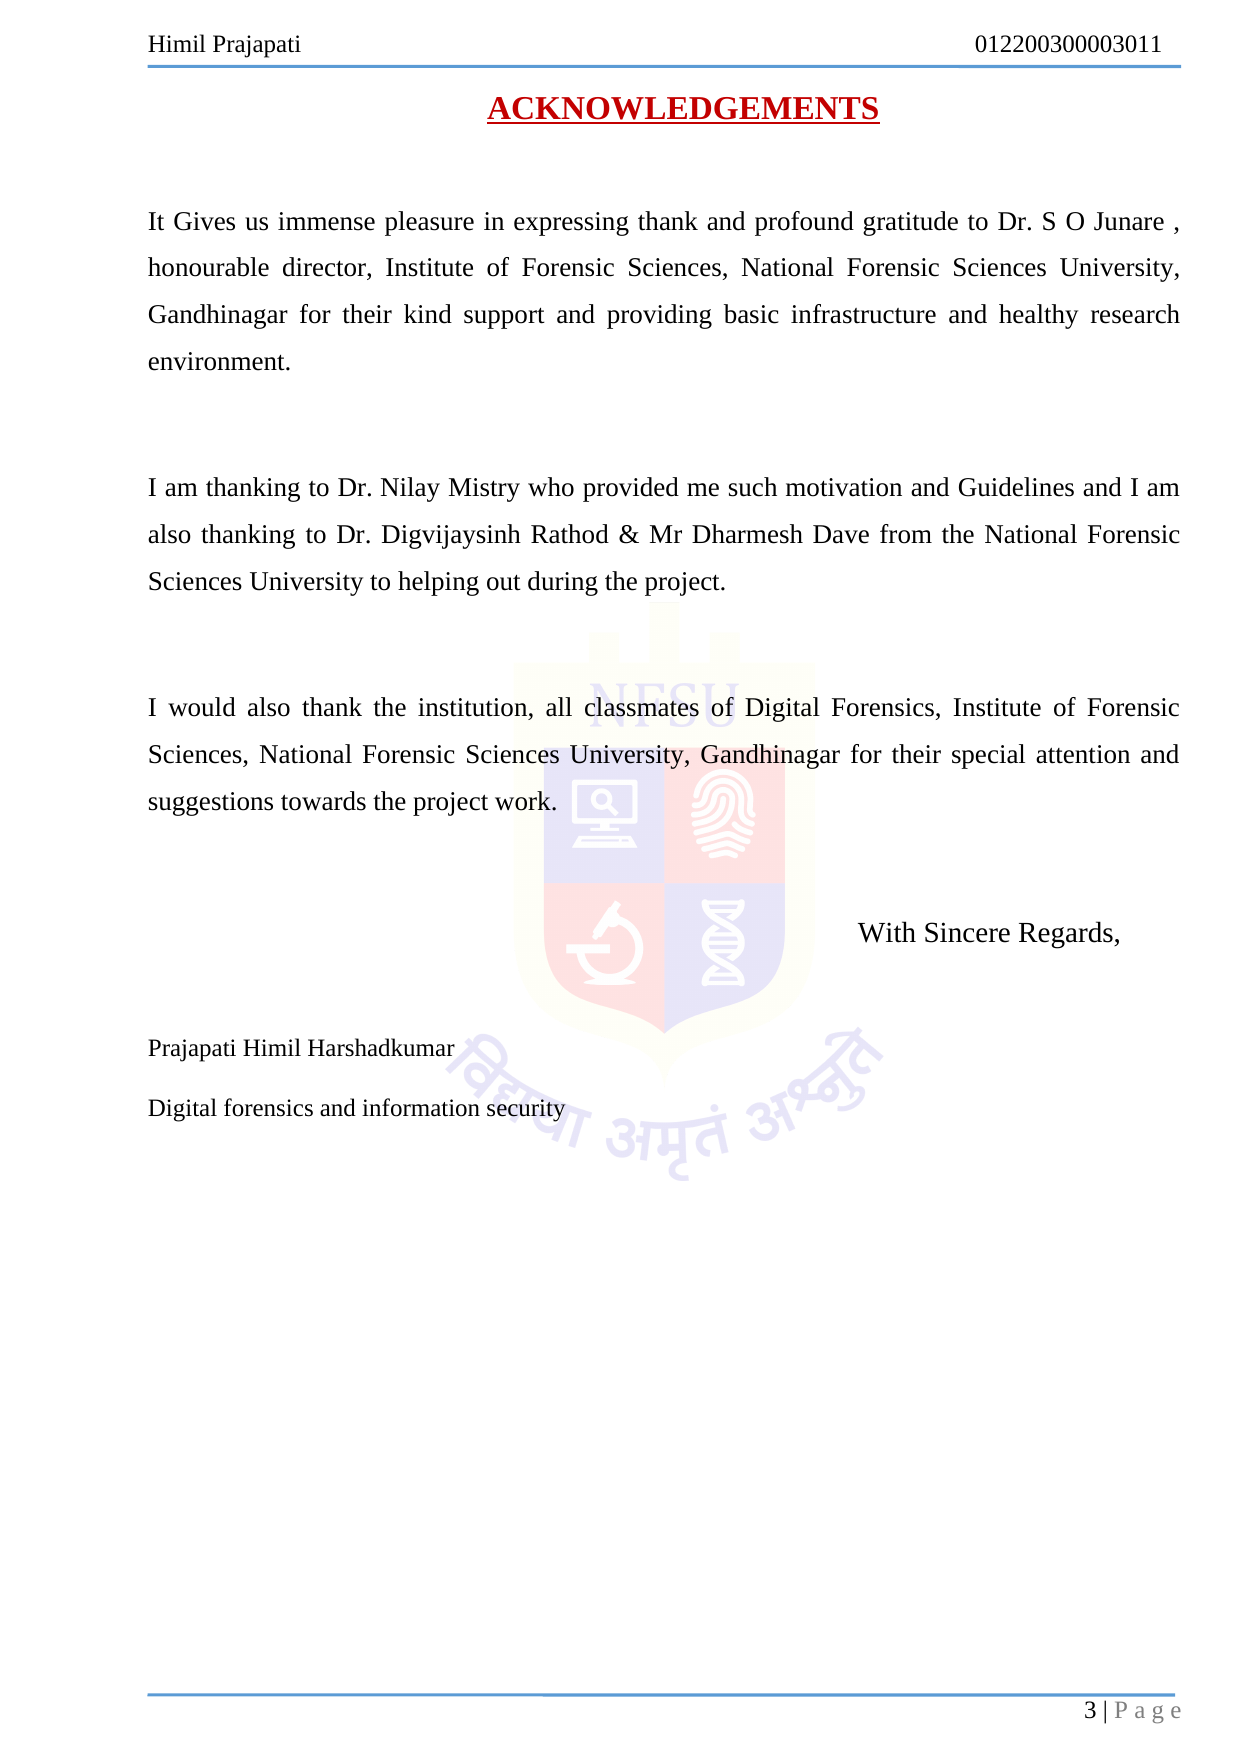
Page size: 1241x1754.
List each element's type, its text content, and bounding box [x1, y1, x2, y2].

text Prajapati Himil Harshadkumar [148, 1033, 1181, 1062]
text I am thanking to Dr. Nilay Mistry who provided me such motivation and Guidelines and I am also thanking to Dr. Digvijaysinh Rathod & Mr Dharmesh Dave from the National Forensic Sciences University to helping out during the project. [148, 471, 1181, 596]
title ACKNOWLEDGEMENTS [185, 89, 1181, 127]
text Digital forensics and information security [148, 1093, 1181, 1122]
text I would also thank the institution, all classmates of Digital Forensics, Institute of Forensic Sciences, National Forensic Sciences University, Gandhinagar for their special attention and suggestions towards the project work. [148, 691, 1181, 816]
text With Sincere Regards, [797, 915, 1181, 949]
text It Gives us immense pleasure in expressing thank and profound gratitude to Dr. S O Junare , honourable director, Institute of Forensic Sciences, National Forensic Sciences University, Gandhinagar for their kind support and providing basic infrastructure and healthy research environment. [148, 205, 1181, 376]
